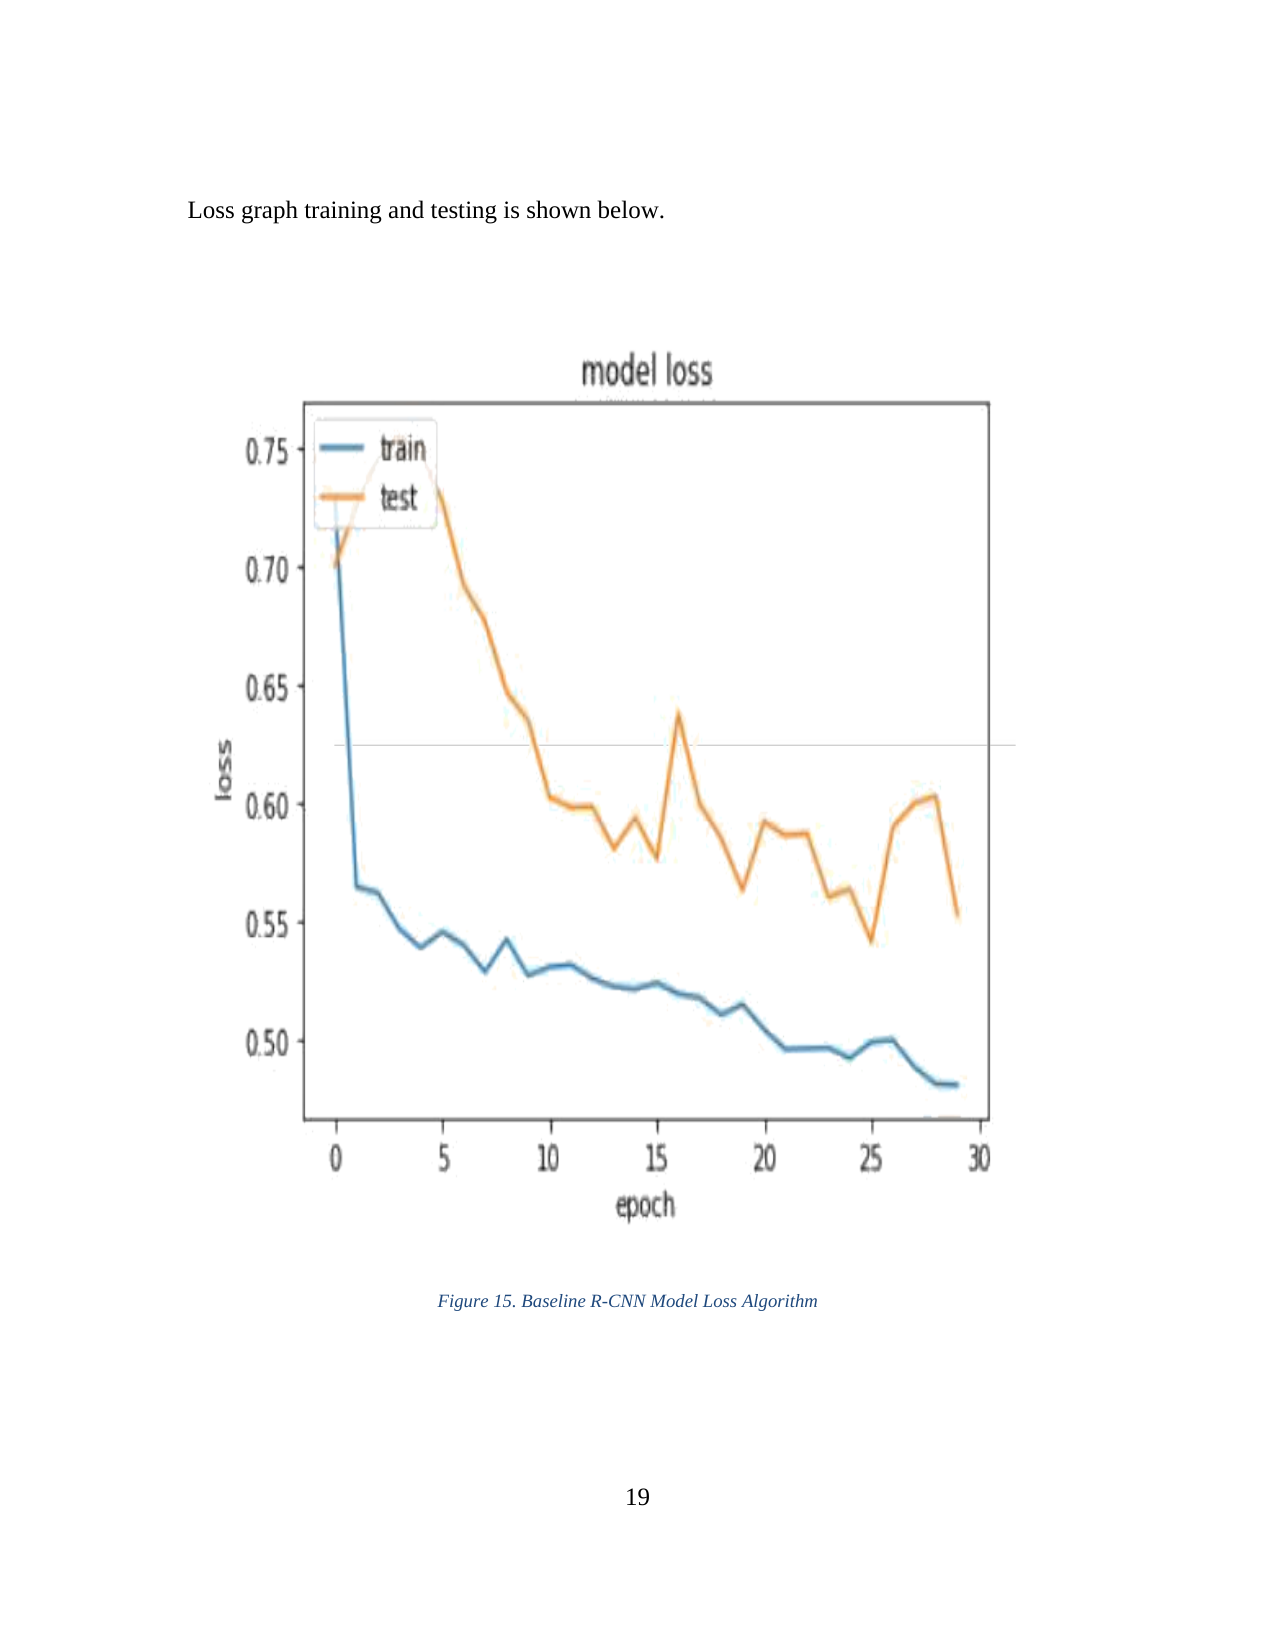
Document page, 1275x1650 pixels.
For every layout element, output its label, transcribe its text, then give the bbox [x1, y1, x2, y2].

text Loss graph training and testing is shown below. [187, 195, 1087, 224]
picture [183, 288, 1074, 1281]
